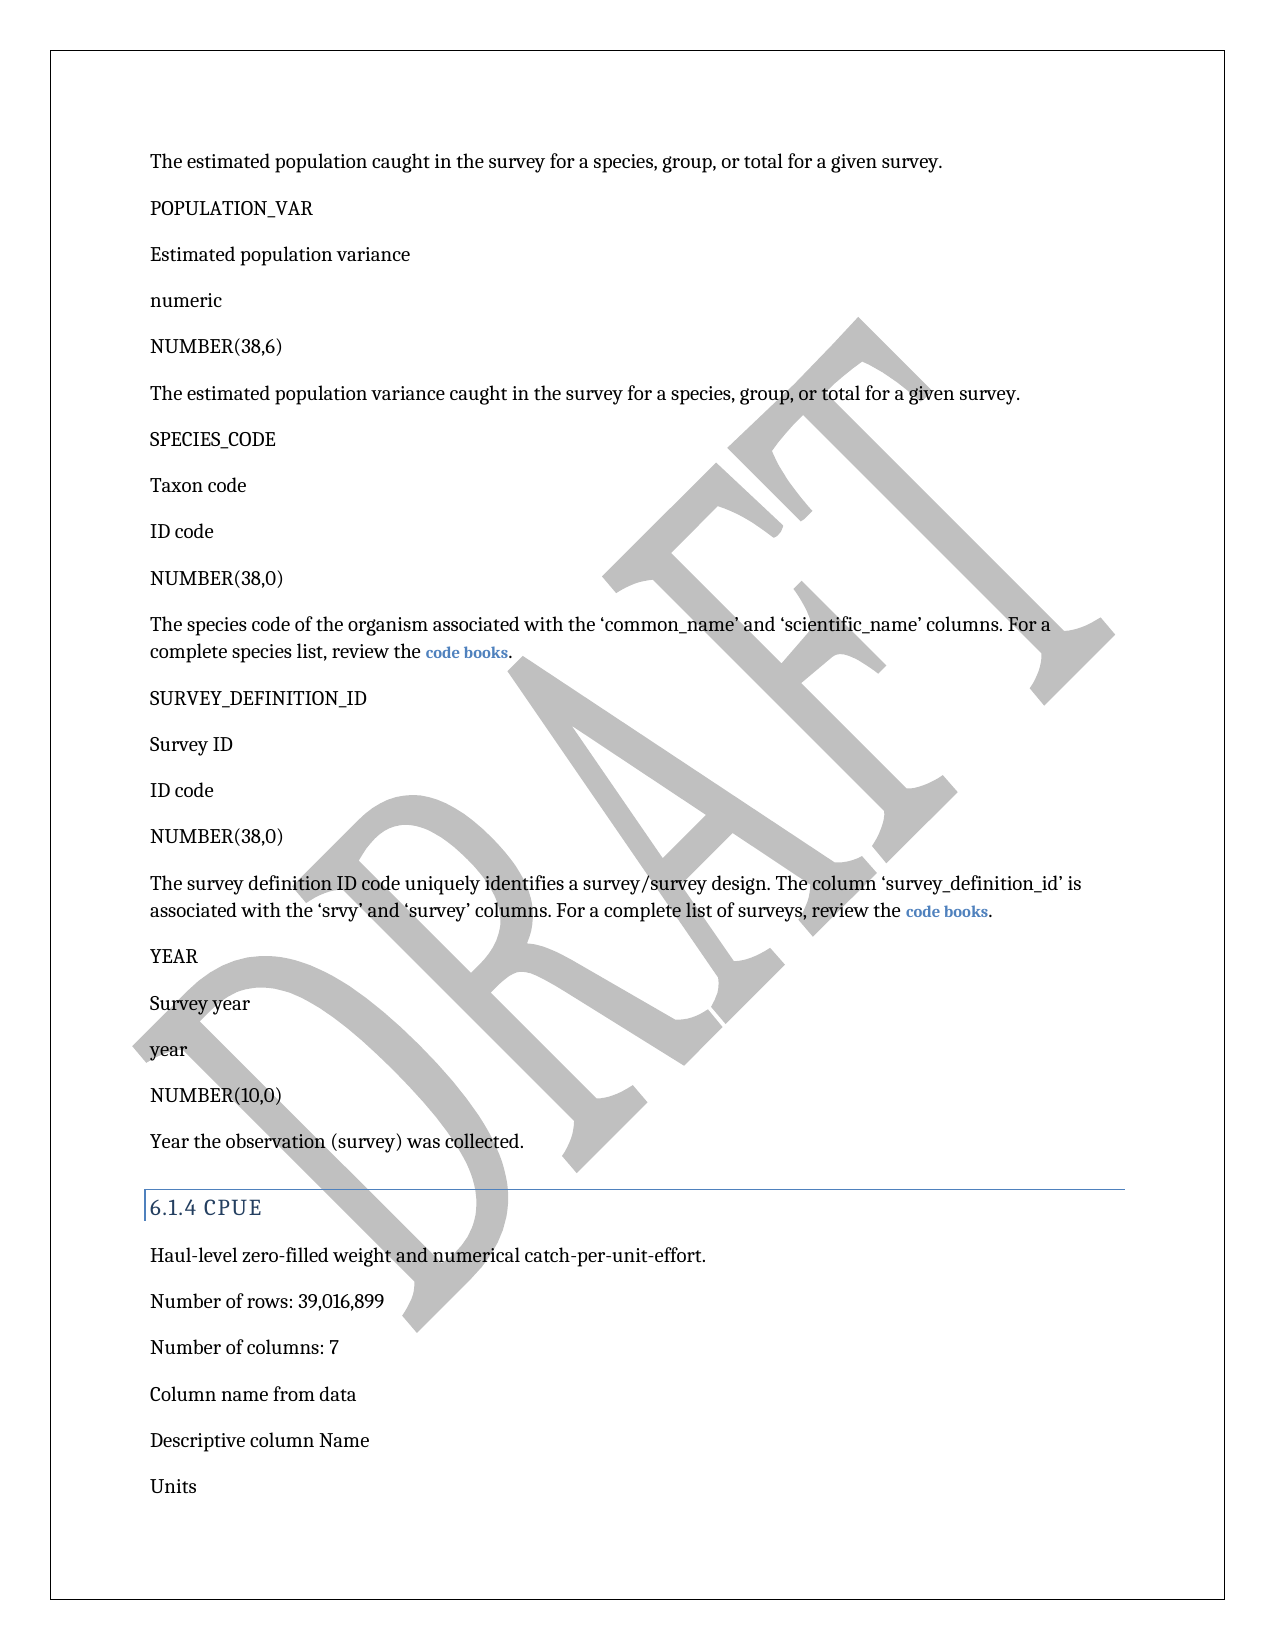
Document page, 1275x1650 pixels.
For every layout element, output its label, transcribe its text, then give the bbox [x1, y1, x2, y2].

text Descriptive column Name [150, 1428, 1125, 1452]
text NUMBER(38,0) [150, 825, 1125, 849]
text Estimated population variance [150, 242, 1125, 266]
text Survey year [150, 991, 1125, 1015]
text NUMBER(10,0) [150, 1084, 1125, 1108]
text numeric [150, 289, 1125, 313]
text The survey definition ID code uniquely identifies a survey/survey design. The column ‘survey_definition_id’ is associated with the ‘srvy’ and ‘survey’ columns. For a complete list of surveys, review the code books. [150, 871, 1125, 923]
text year [150, 1037, 1125, 1061]
text Survey ID [150, 732, 1125, 756]
text Number of columns: 7 [150, 1336, 1125, 1360]
text NUMBER(38,0) [150, 566, 1125, 590]
text Year the observation (survey) was collected. [150, 1130, 1125, 1154]
text Number of rows: 39,016,899 [150, 1290, 1125, 1314]
text SURVEY_DEFINITION_ID [150, 686, 1125, 710]
text ID code [150, 520, 1125, 544]
text The estimated population variance caught in the survey for a species, group, or total for a given survey. [150, 381, 1125, 405]
text NUMBER(38,6) [150, 335, 1125, 359]
text Units [150, 1475, 1125, 1499]
subtitle 6.1.4 CPUE [146, 1190, 1125, 1221]
text The species code of the organism associated with the ‘common_name’ and ‘scientific_name’ columns. For a complete species list, review the code books. [150, 612, 1125, 664]
text POPULATION_VAR [150, 196, 1125, 220]
text Taxon code [150, 474, 1125, 498]
text The estimated population caught in the survey for a species, group, or total for a given survey. [150, 150, 1125, 174]
text Column name from data [150, 1382, 1125, 1406]
text YEAR [150, 945, 1125, 969]
text ID code [150, 779, 1125, 803]
text Haul-level zero-filled weight and numerical catch-per-unit-effort. [150, 1243, 1125, 1267]
text SPECIES_CODE [150, 427, 1125, 451]
